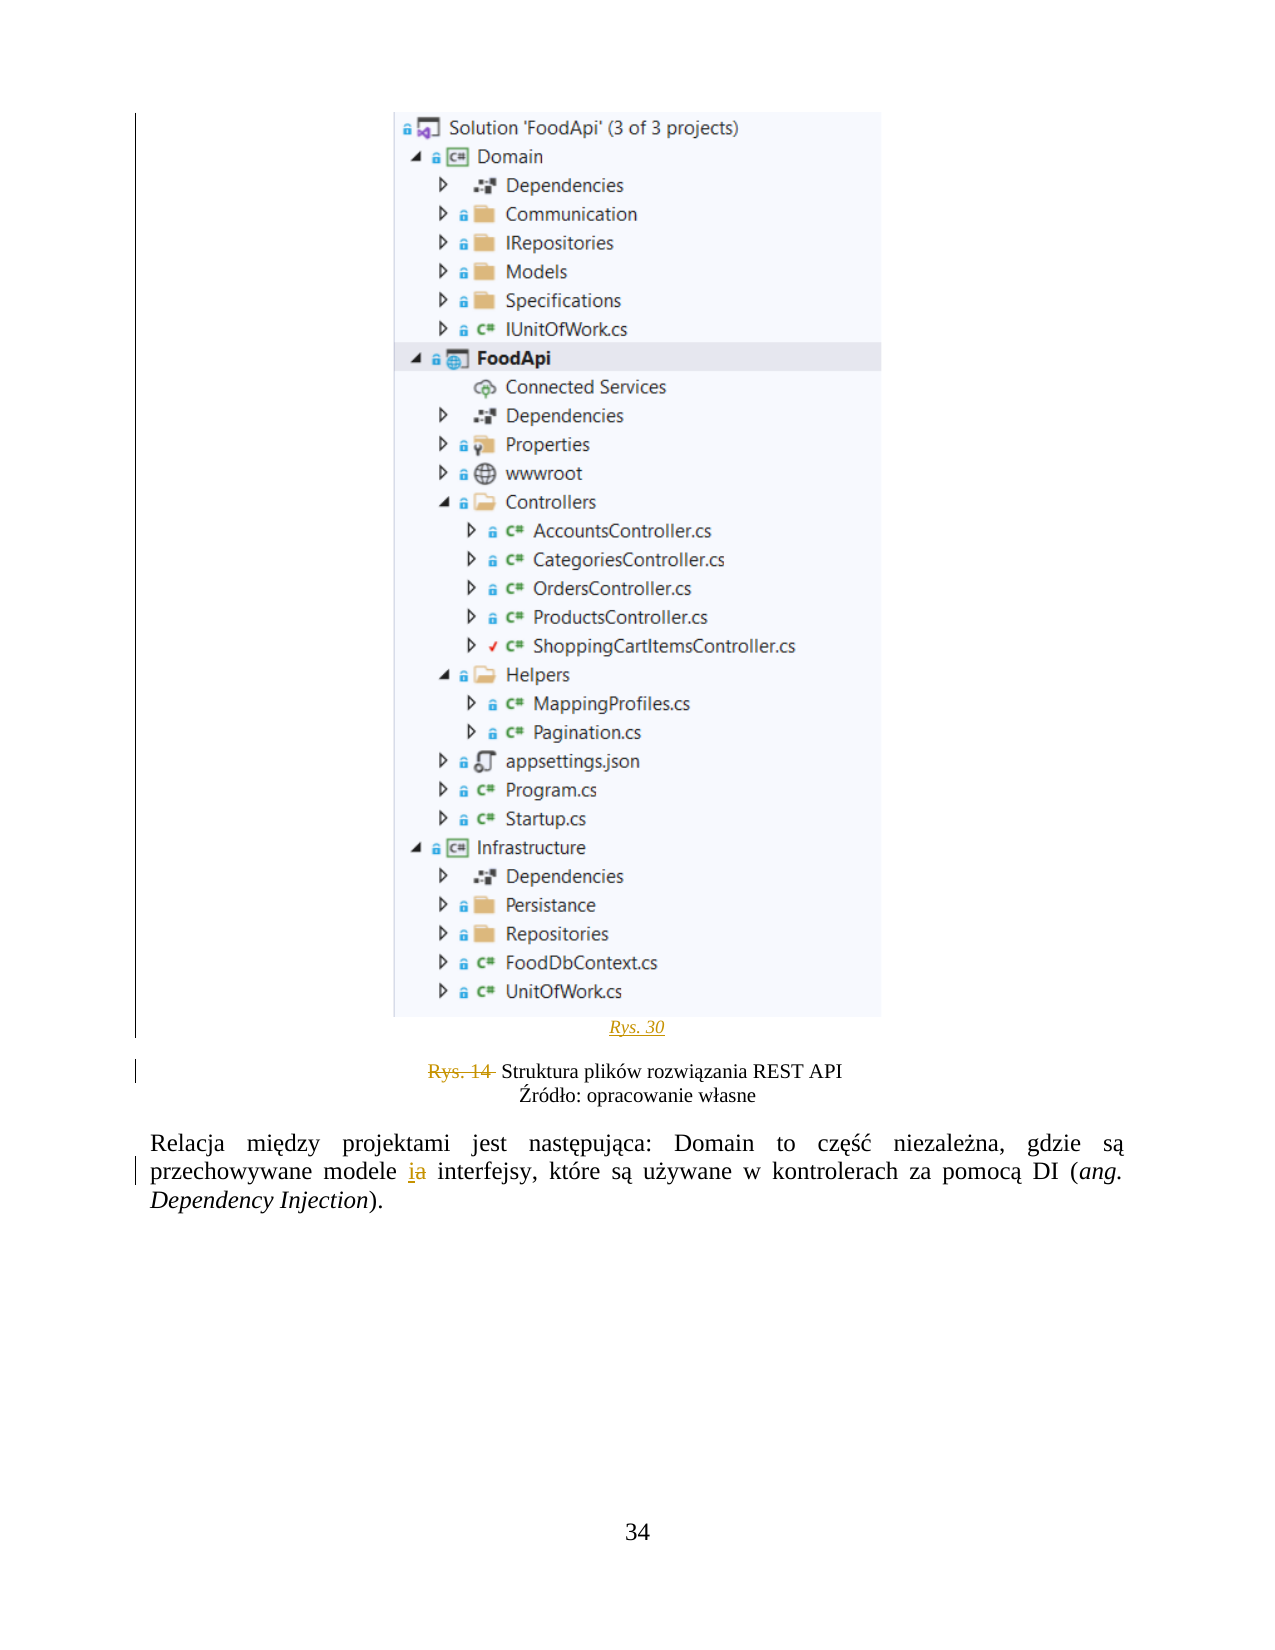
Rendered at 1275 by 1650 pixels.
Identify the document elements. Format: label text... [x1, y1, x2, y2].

text Struktura plików rozwiązania REST API Źródło: opracowanie własne [150, 1059, 1125, 1107]
picture [393, 112, 882, 1017]
text Relacja między projektami jest następująca: Domain to część niezależna, gdzie są przechowywane modele interfejsy, które są używane w kontrolerach za pomocą DI (ang. Dependency Injection). [150, 1128, 1125, 1214]
